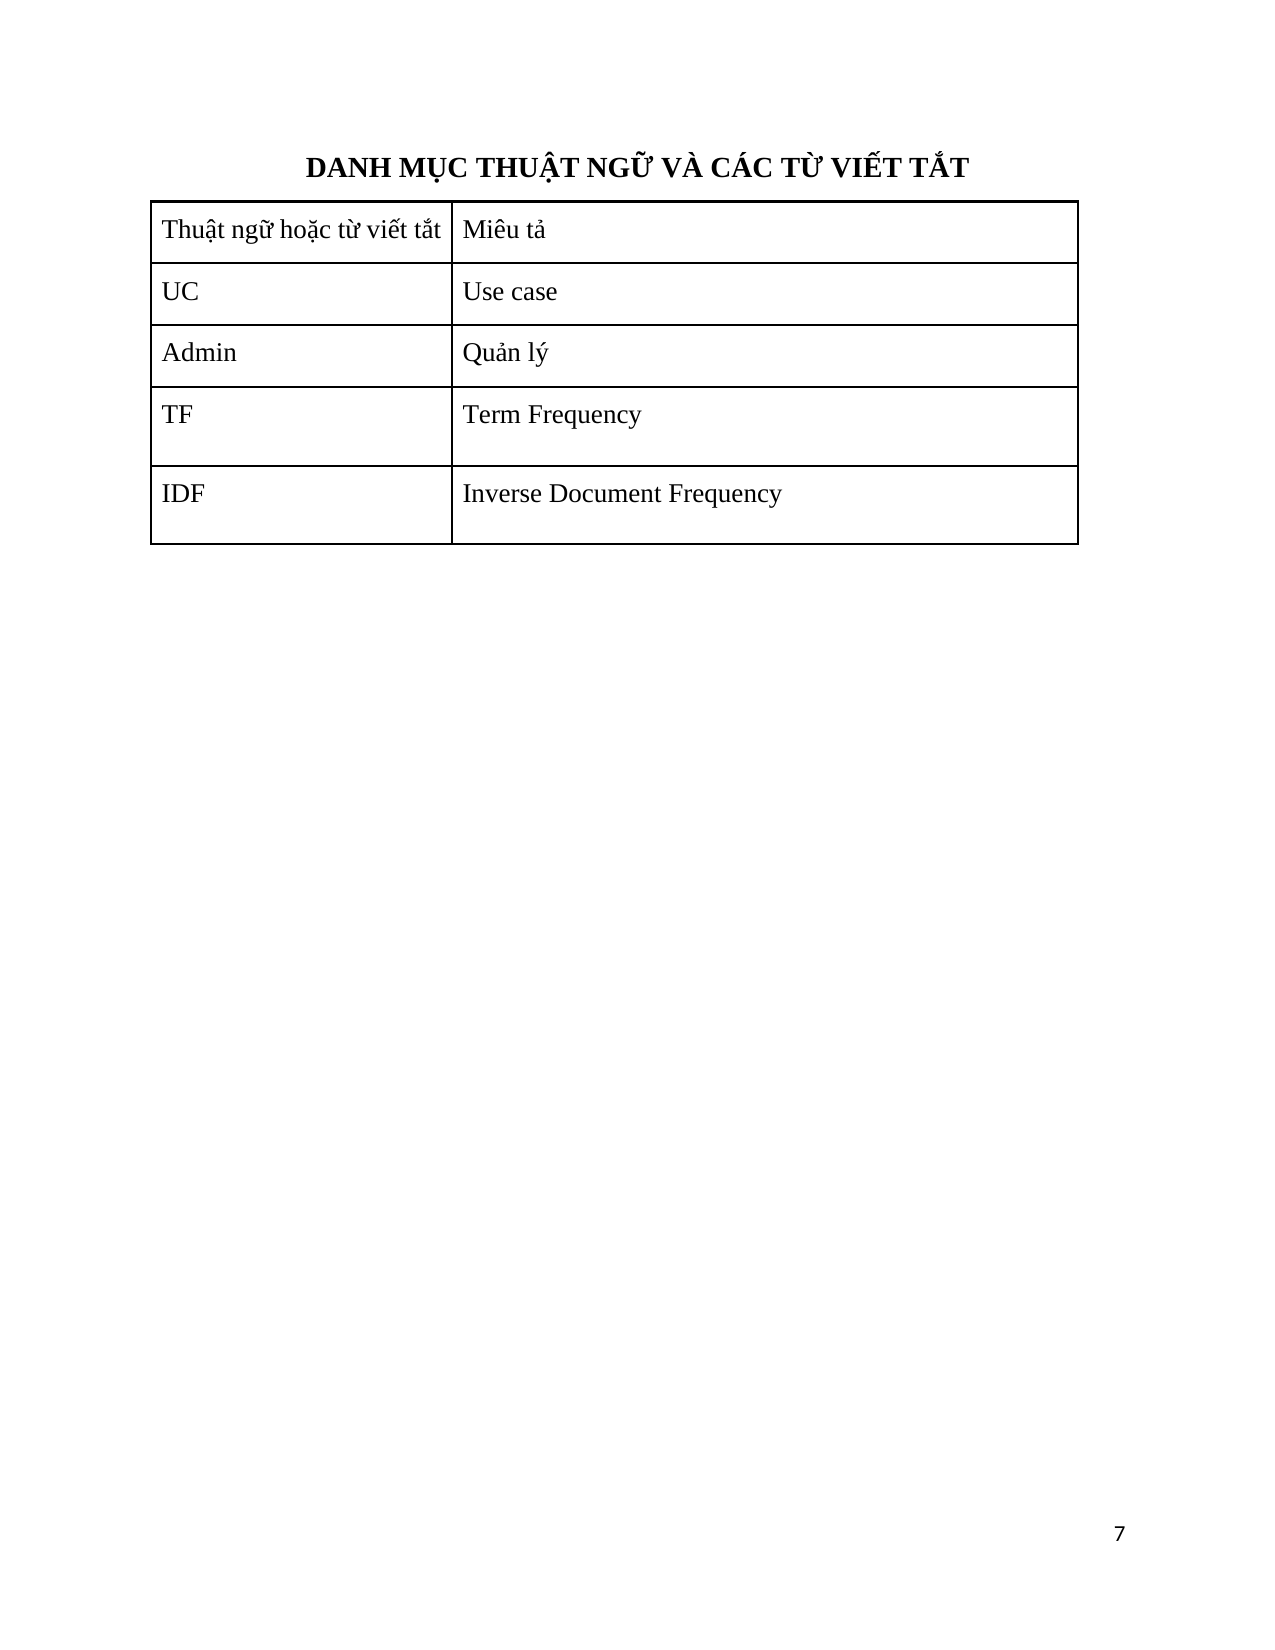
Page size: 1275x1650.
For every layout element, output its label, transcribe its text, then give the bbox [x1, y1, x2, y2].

table_cell Admin [152, 326, 451, 386]
table_cell Term Frequency [453, 388, 1077, 464]
table_cell IDF [152, 467, 451, 543]
table_cell UC [152, 264, 451, 324]
table_cell Use case [453, 264, 1077, 324]
table_cell TF [152, 388, 451, 464]
table_header Thuật ngữ hoặc từ viết tắt [152, 203, 451, 262]
table_header Miêu tả [453, 203, 1077, 262]
table_cell Quản lý [453, 326, 1077, 386]
table_cell Inverse Document Frequency [453, 467, 1077, 543]
subtitle DANH MỤC THUẬT NGỮ VÀ CÁC TỪ VIẾT TẮT [150, 150, 1125, 183]
